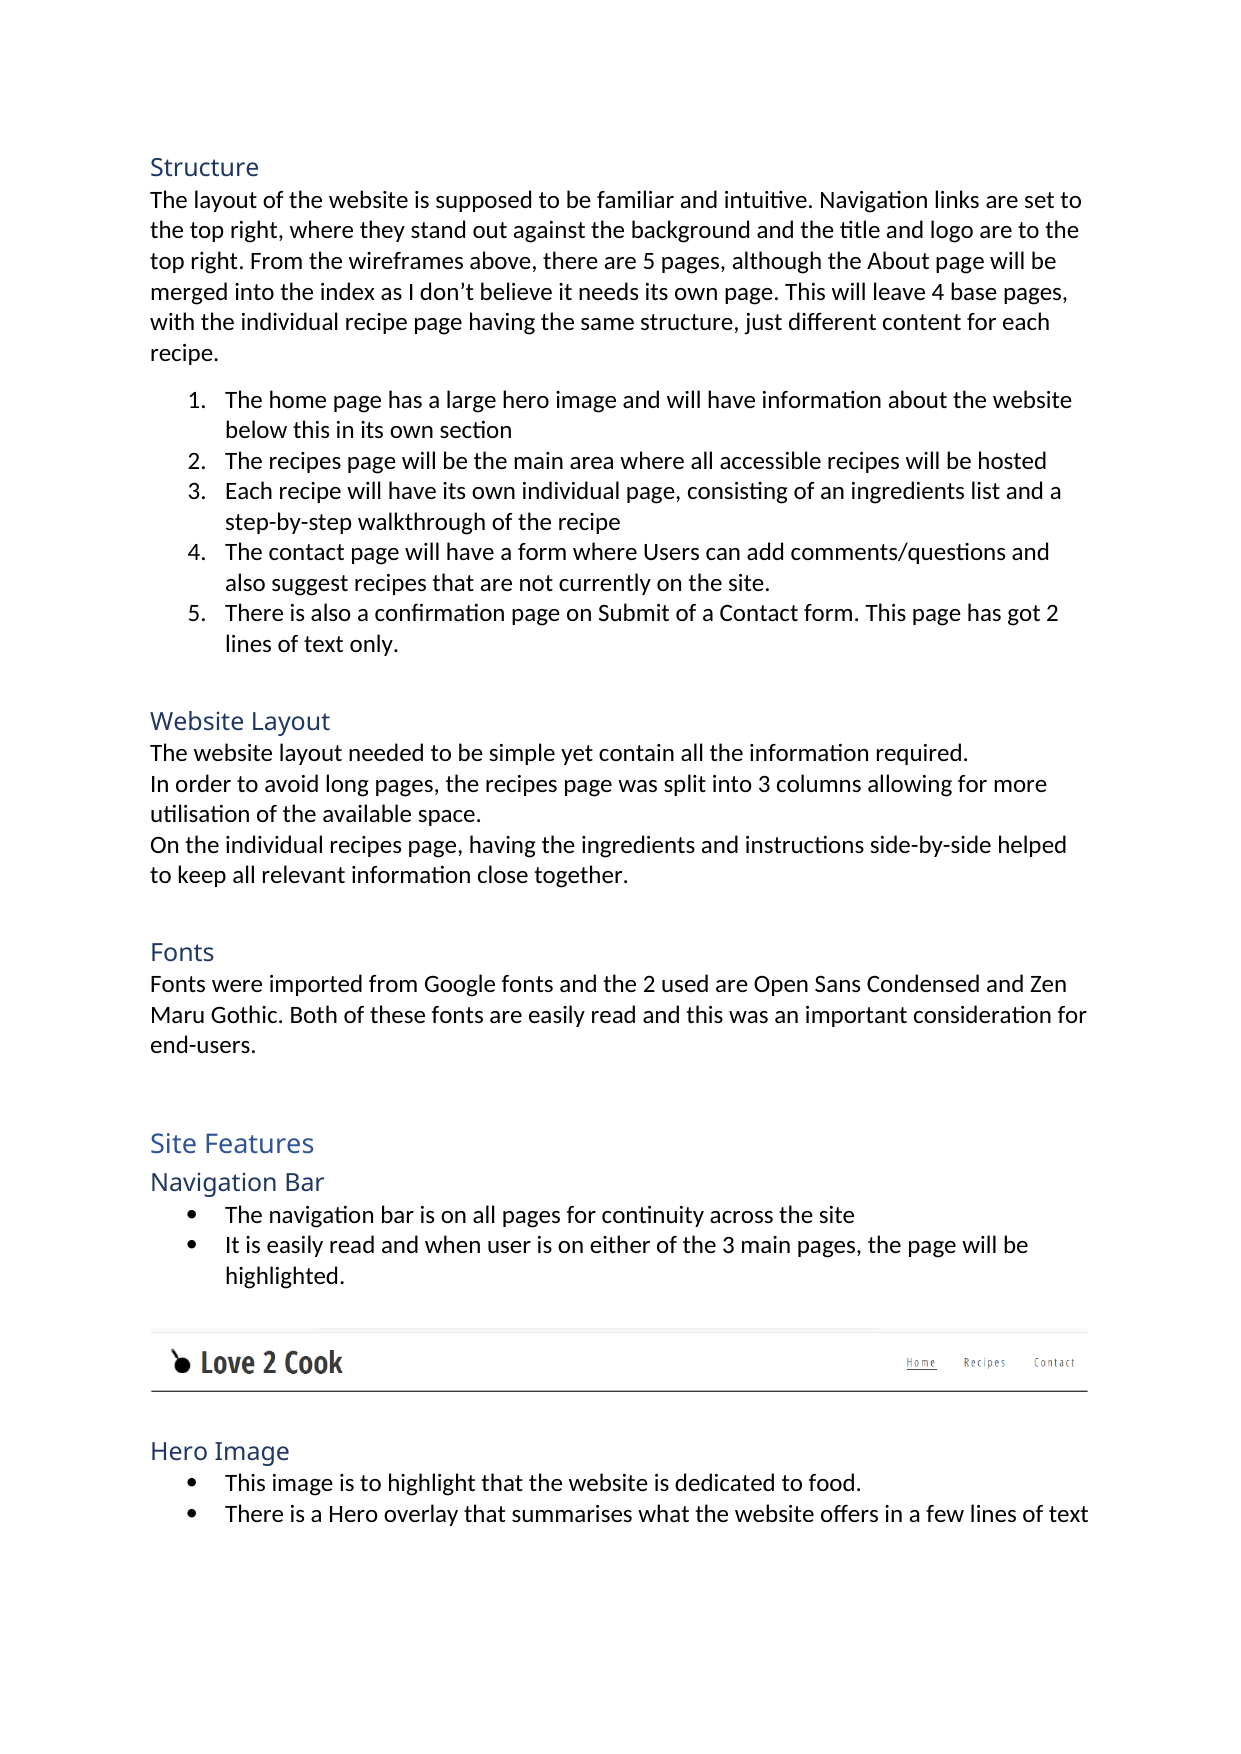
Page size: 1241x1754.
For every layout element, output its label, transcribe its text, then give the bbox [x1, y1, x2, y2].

subtitle Navigation Bar [150, 1165, 1090, 1199]
list There is a Hero overlay that summarises what the website offers in a few lines of text [187, 1498, 1090, 1528]
subtitle Fonts [150, 934, 1090, 969]
text The website layout needed to be simple yet contain all the information required. In order to avoid long pages, the recipes page was split into 3 columns allowing for more utilisation of the available space. On the individual recipes page, having the ingredients and instructions side-by-side helped to keep all relevant information close together. [150, 737, 1090, 918]
list The navigation bar is on all pages for continuity across the site [187, 1199, 1090, 1230]
list This image is to highlight that the website is dedicated to food. [187, 1467, 1090, 1498]
list The recipes page will be the main area where all accessible recipes will be hosted [187, 445, 1090, 475]
subtitle Structure [150, 150, 1090, 184]
subtitle Hero Image [150, 1383, 1090, 1467]
list It is easily read and when user is on either of the 3 main pages, the page will be highlighted. [187, 1230, 1090, 1319]
subtitle Site Features [150, 1124, 1090, 1161]
list The contact page will have a form where Users can add comments/questions and also suggest recipes that are not currently on the site. [187, 536, 1090, 597]
list There is also a confirmation page on Submit of a Contact form. This page has got 2 lines of text only. [187, 597, 1090, 687]
list The home page has a large hero image and will have information about the website below this in its own section [187, 384, 1090, 445]
subtitle Website Layout [150, 703, 1090, 737]
text The layout of the website is supposed to be familiar and intuitive. Navigation links are set to the top right, where they stand out against the background and the title and logo are to the top right. From the wireframes above, there are 5 pages, although the About page will be merged into the index as I don’t believe it needs its own page. This will leave 4 base pages, with the individual recipe page having the same structure, just different content for each recipe. [150, 184, 1090, 367]
list Each recipe will have its own individual page, consisting of an ingredients list and a step-by-step walkthrough of the recipe [187, 475, 1090, 536]
text Fonts were imported from Google fonts and the 2 used are Open Sans Condensed and Zen Maru Gothic. Both of these fonts are easily read and this was an important consideration for end-users. [150, 969, 1090, 1060]
picture [150, 1328, 1087, 1391]
